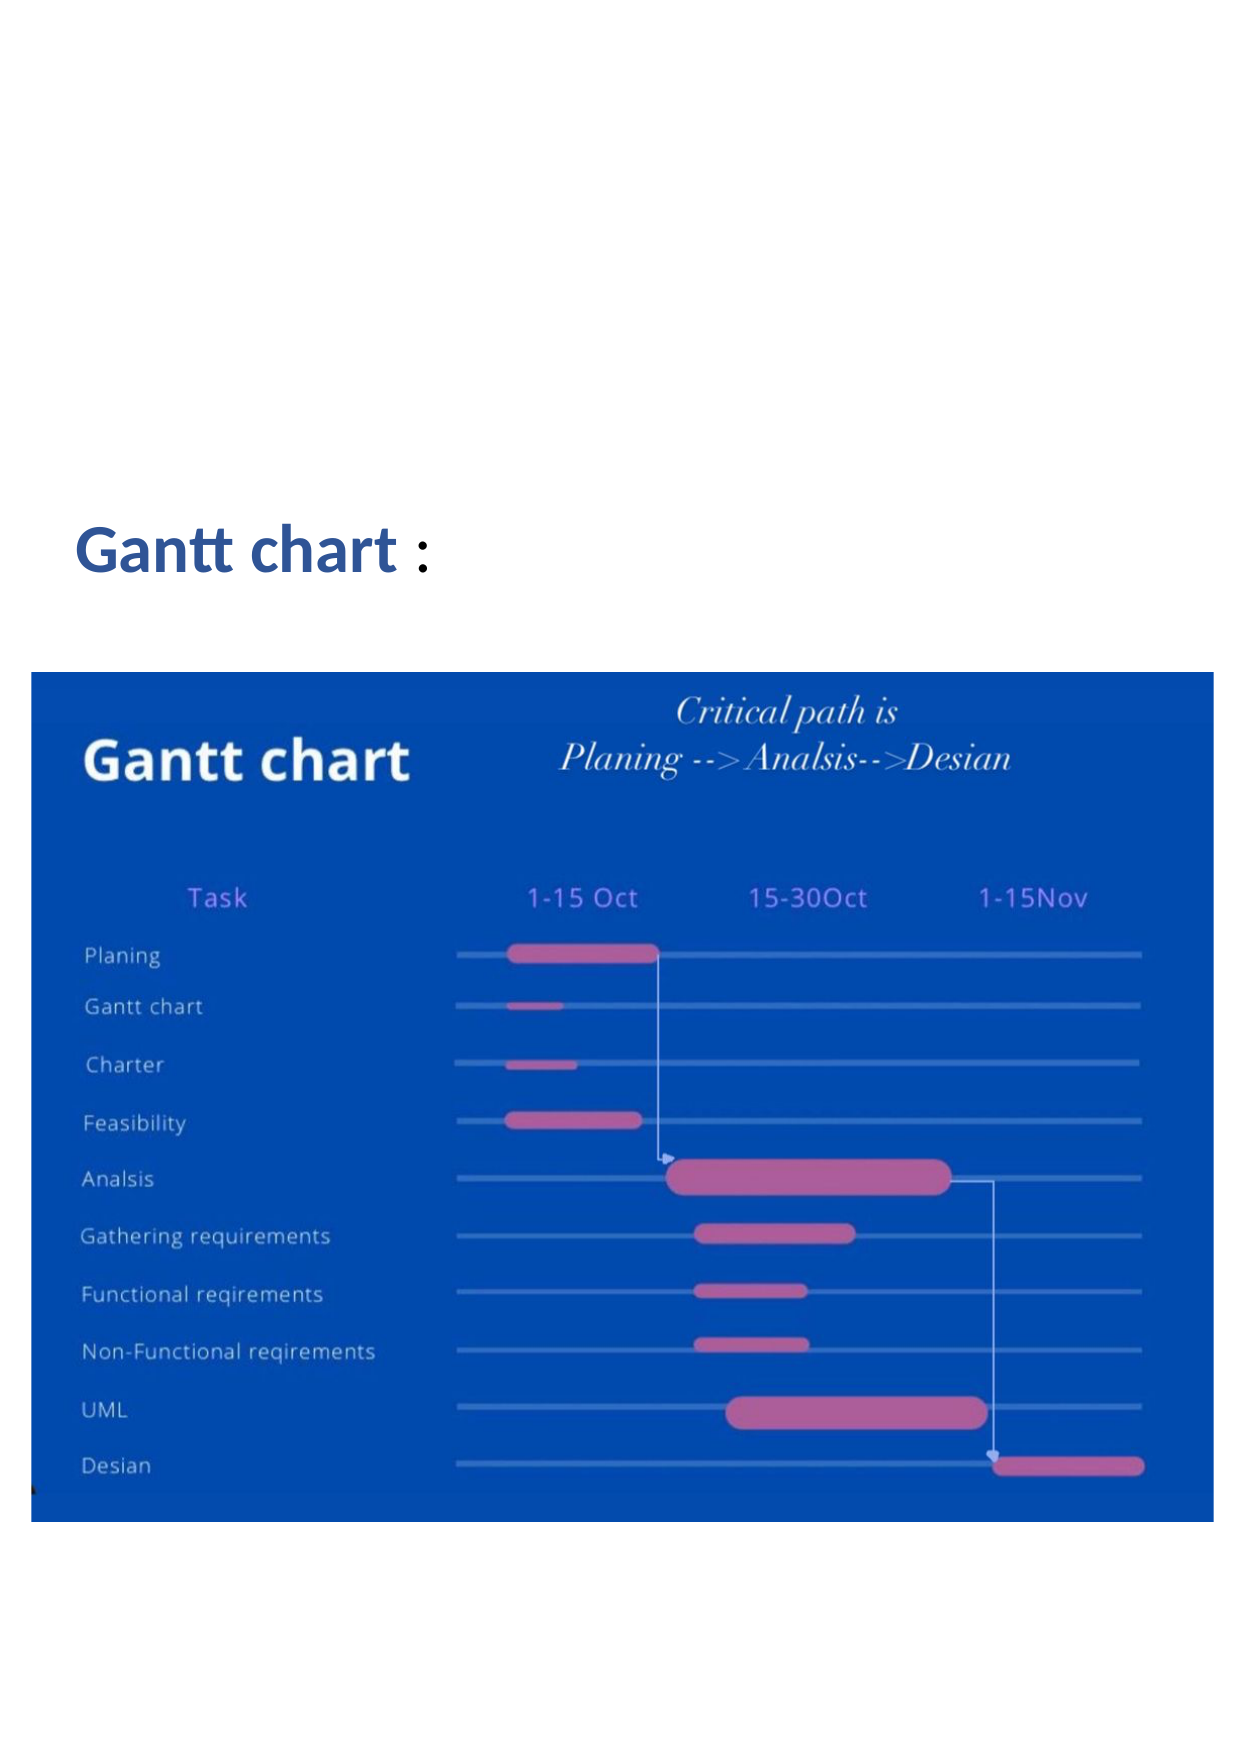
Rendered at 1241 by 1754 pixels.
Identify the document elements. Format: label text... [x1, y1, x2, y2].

text Gantt chart : [75, 506, 1165, 590]
picture [31, 672, 1214, 1522]
